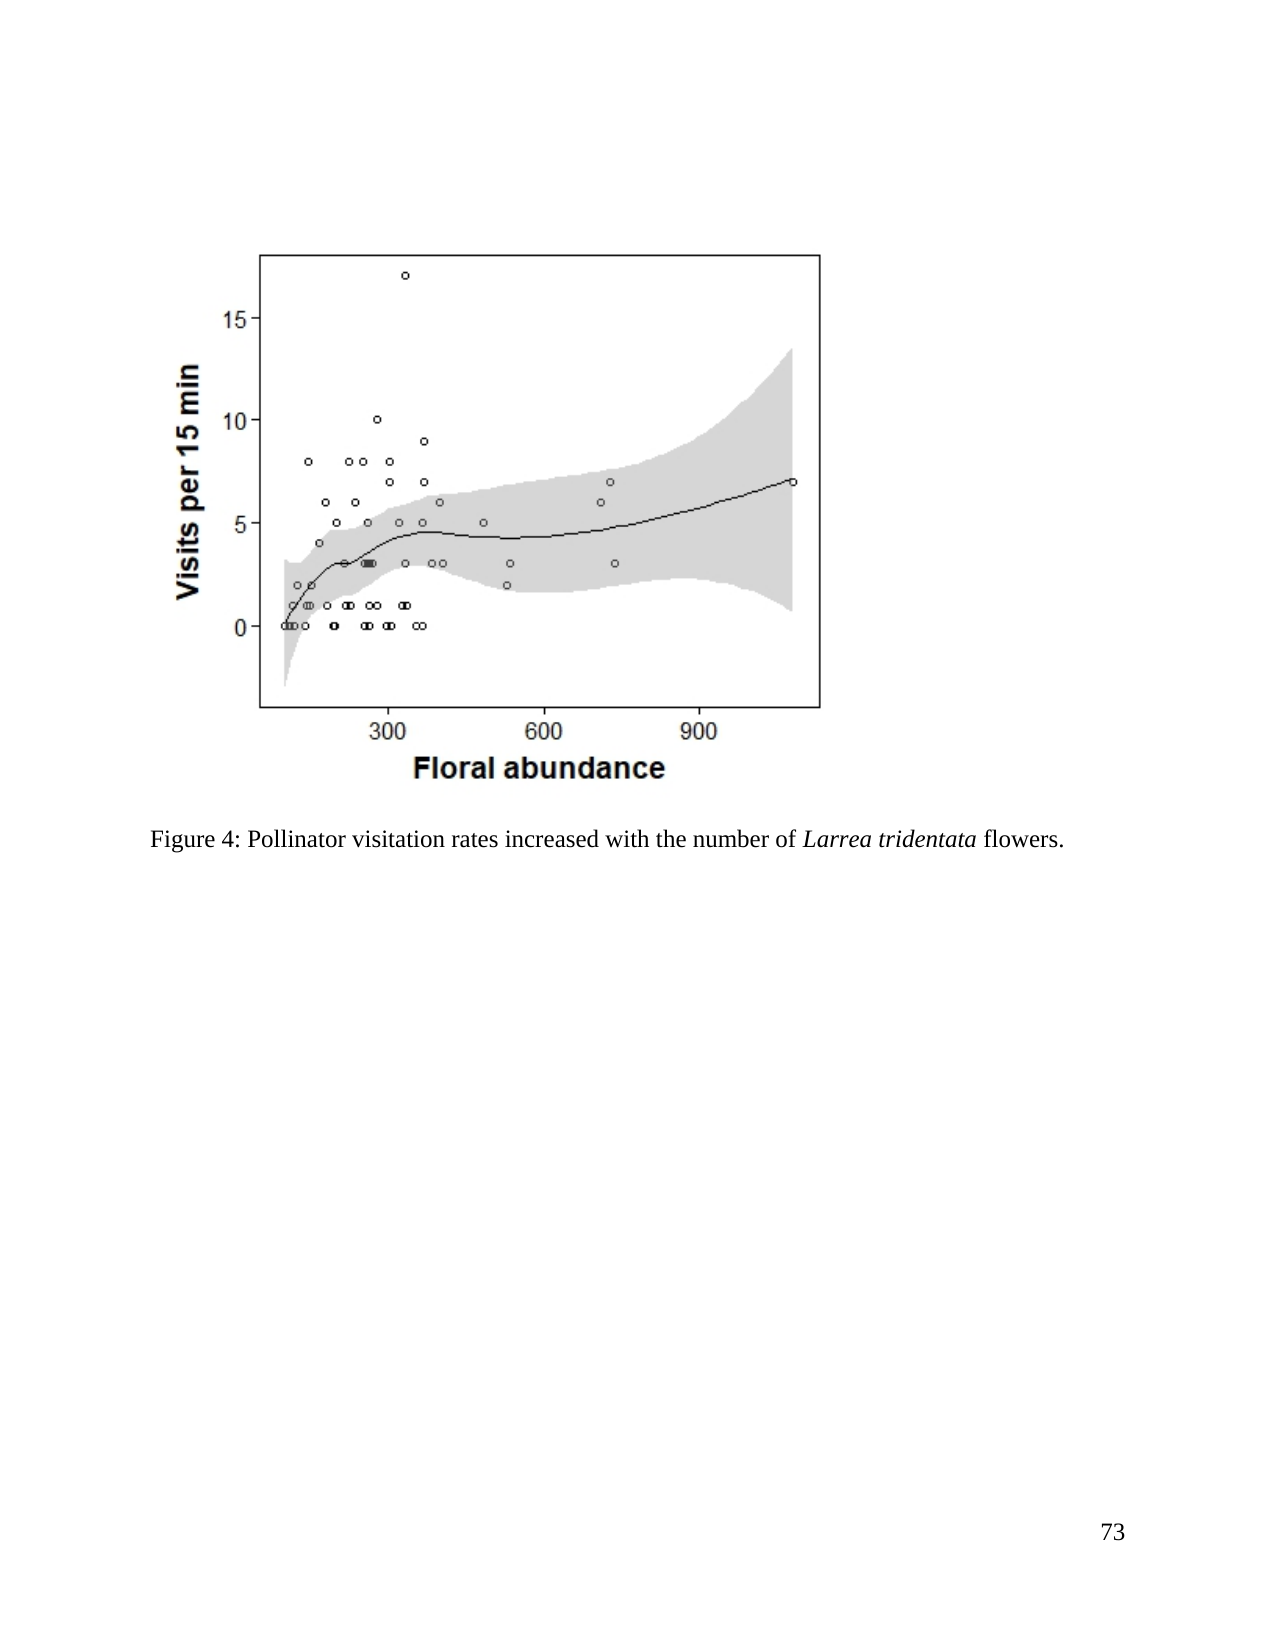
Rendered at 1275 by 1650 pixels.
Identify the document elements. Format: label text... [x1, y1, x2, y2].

text Figure 4: Pollinator visitation rates increased with the number of Larrea tridentata flowers. [150, 824, 1125, 852]
picture [150, 197, 849, 807]
